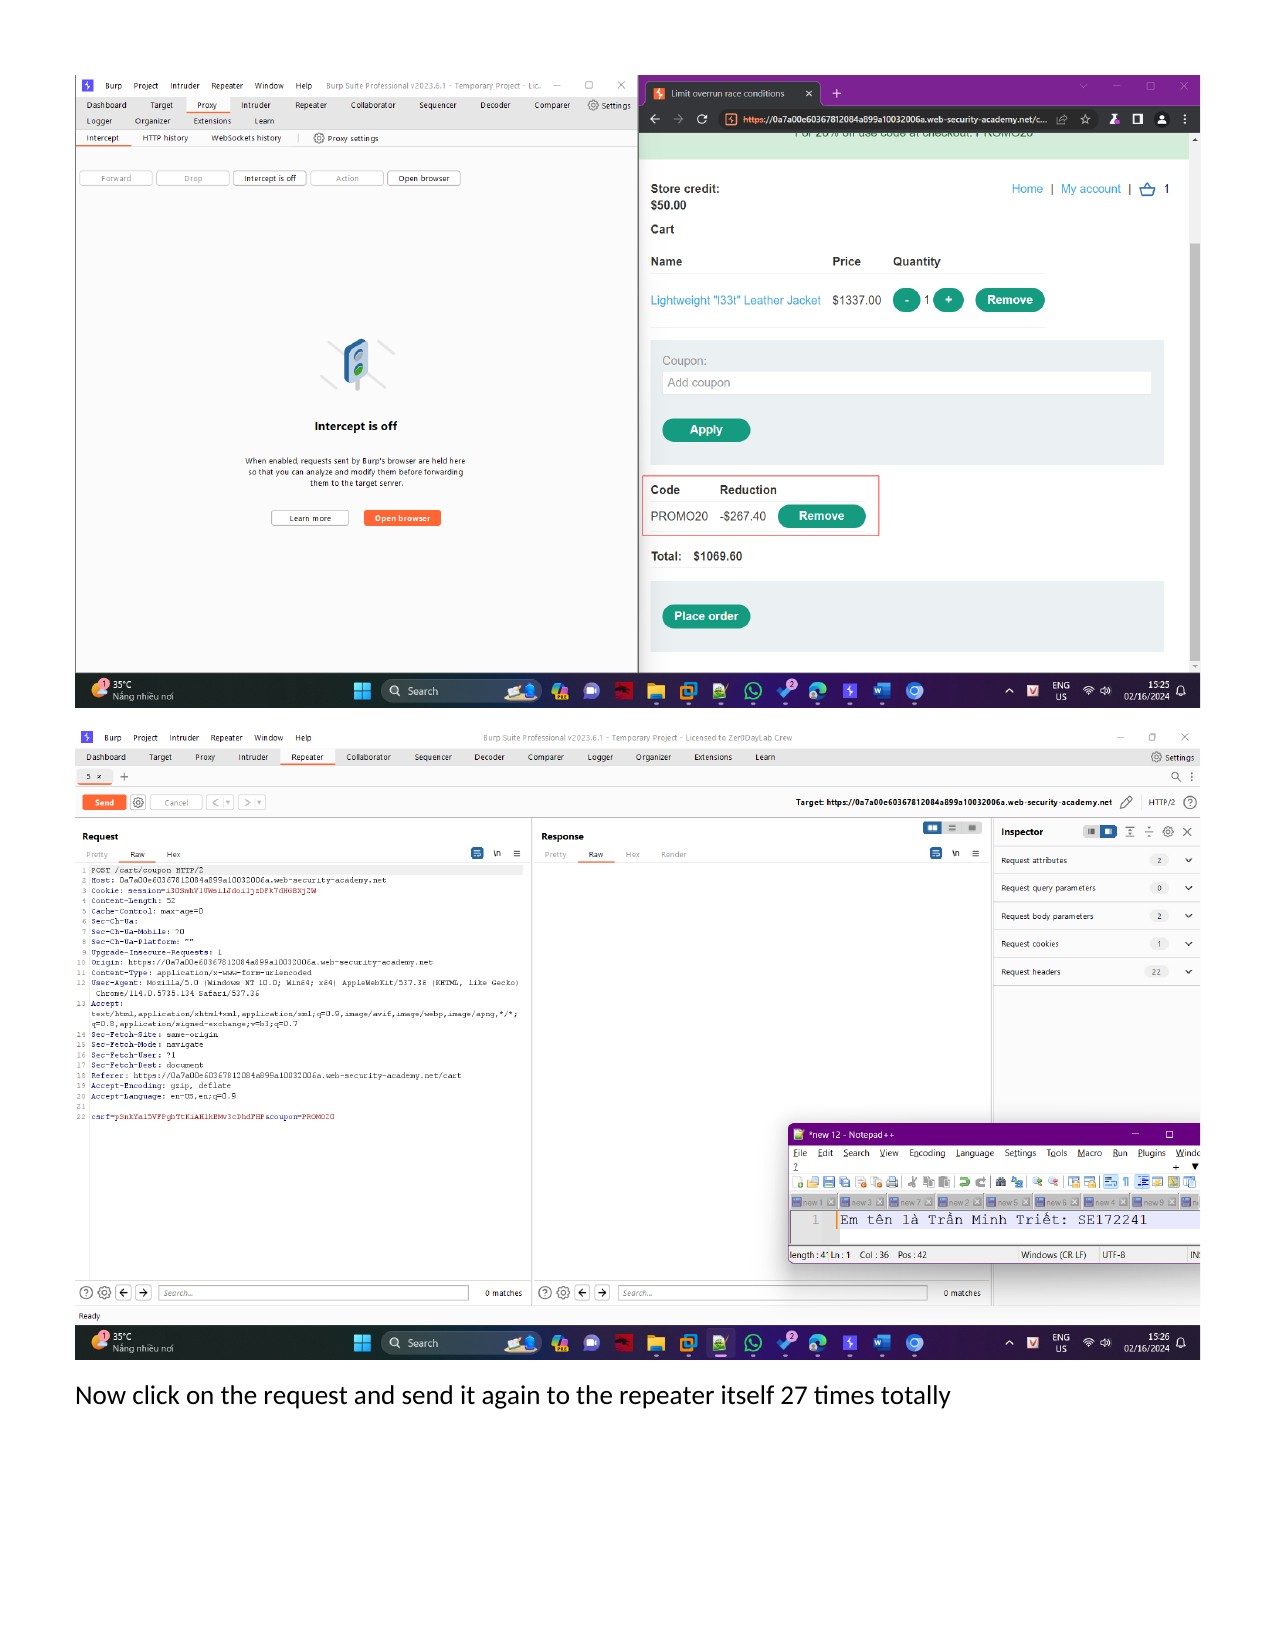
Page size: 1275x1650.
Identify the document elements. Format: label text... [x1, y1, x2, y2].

picture [75, 75, 1200, 708]
picture [75, 726, 1200, 1360]
text Now click on the request and send it again to the repeater itself 27 times totally [75, 1378, 1200, 1411]
